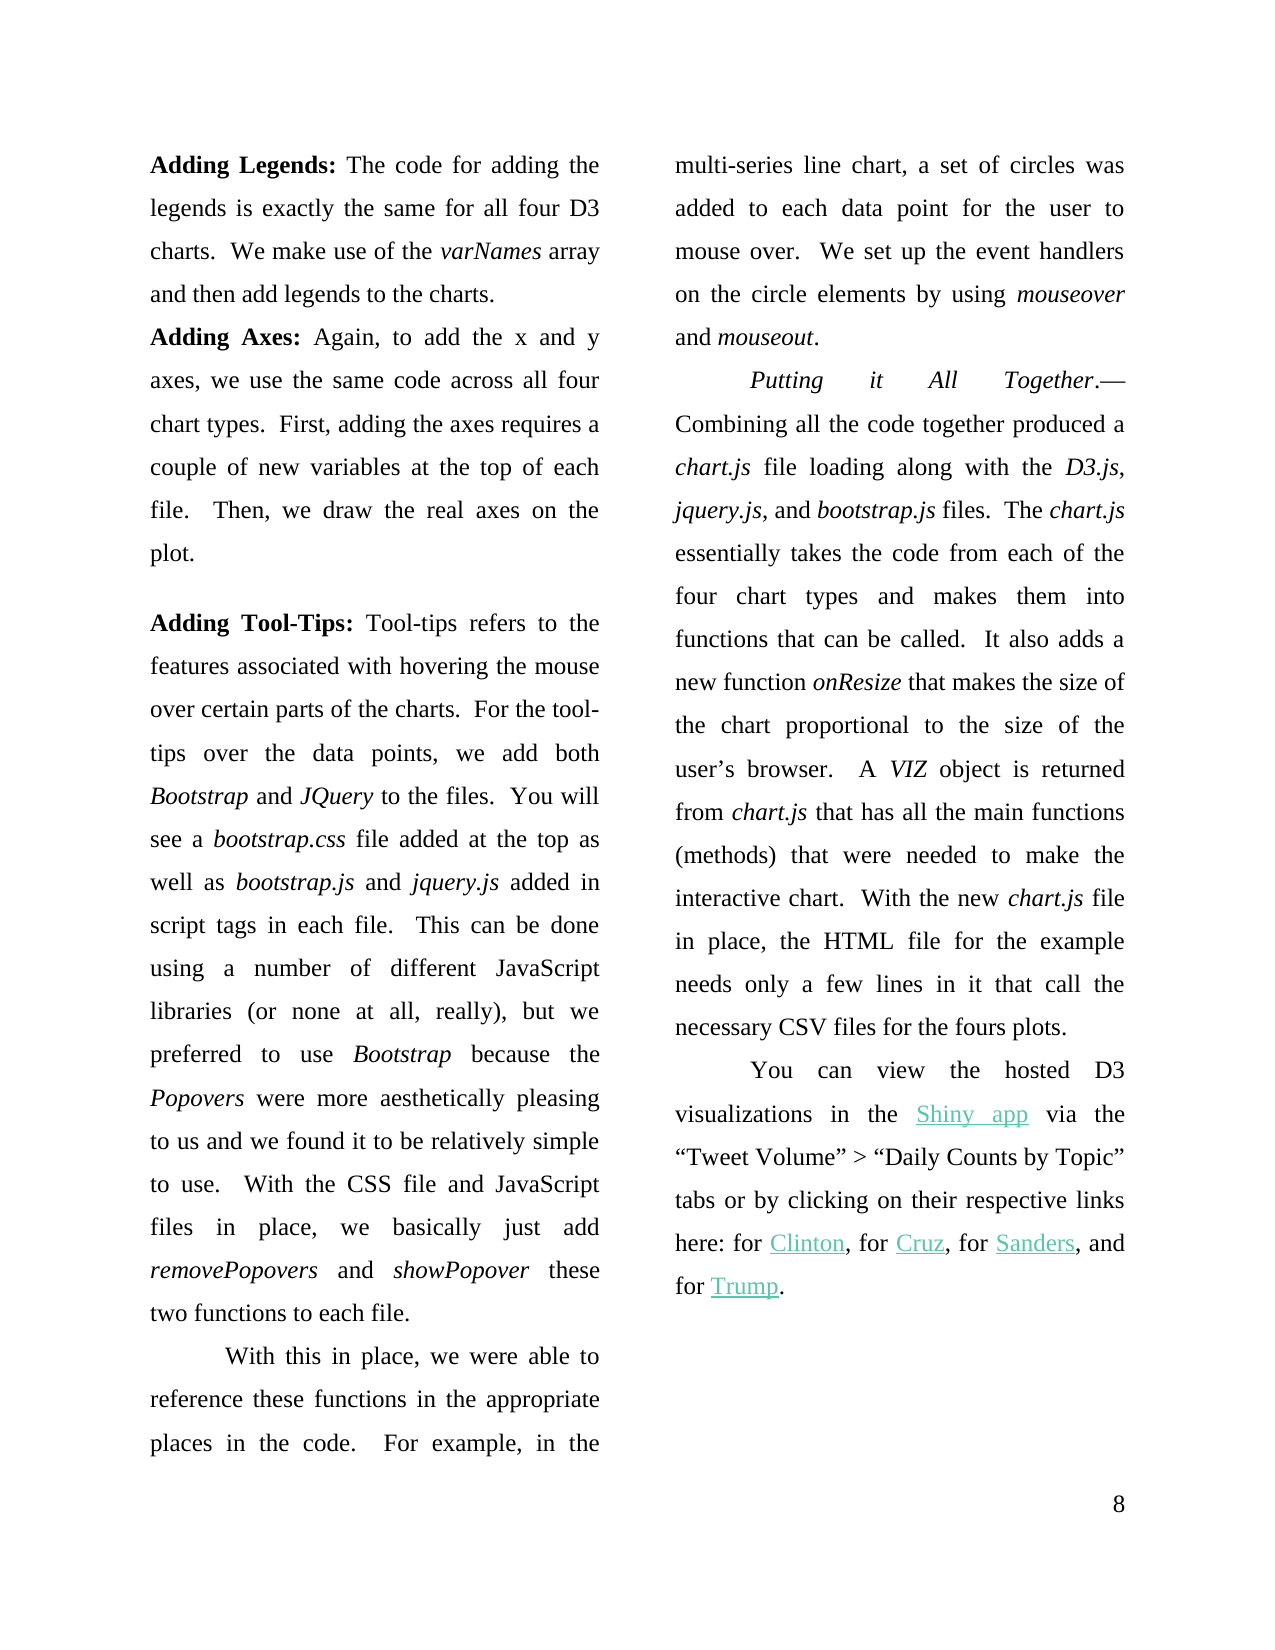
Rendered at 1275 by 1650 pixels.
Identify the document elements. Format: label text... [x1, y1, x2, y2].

text With this in place, we were able to reference these functions in the appropriate places in the code. For example, in the multi-series line chart, a set of circles was added to each data point for the user to mouse over. We set up the event handlers on the circle elements by using mouseover and mouseout. [675, 150, 1125, 351]
text With this in place, we were able to reference these functions in the appropriate places in the code. For example, in the multi-series line chart, a set of circles was added to each data point for the user to mouse over. We set up the event handlers on the circle elements by using mouseover and mouseout. [150, 1341, 600, 1456]
subtitle Adding Tool-Tips: Tool-tips refers to the features associated with hovering the mouse over certain parts of the charts. For the tool-tips over the data points, we add both Bootstrap and JQuery to the files. You will see a bootstrap.css file added at the top as well as bootstrap.js and jquery.js added in script tags in each file. This can be done using a number of different JavaScript libraries (or none at all, really), but we preferred to use Bootstrap because the Popovers were more aesthetically pleasing to us and we found it to be relatively simple to use. With the CSS file and JavaScript files in place, we basically just add removePopovers and showPopover these two functions to each file. [150, 608, 600, 1327]
subtitle Adding Axes: Again, to add the x and y axes, we use the same code across all four chart types. First, adding the axes requires a couple of new variables at the top of each file. Then, we draw the real axes on the plot. [150, 322, 600, 567]
subtitle Adding Legends: The code for adding the legends is exactly the same for all four D3 charts. We make use of the varNames array and then add legends to the charts. [150, 150, 600, 308]
subtitle You can view the hosted D3 visualizations in the Shiny app via the “Tweet Volume” > “Daily Counts by Topic” tabs or by clicking on their respective links here: for Clinton, for Cruz, for Sanders, and for Trump. [675, 1056, 1125, 1300]
subtitle Putting it All Together.— Combining all the code together produced a chart.js file loading along with the D3.js, jquery.js, and bootstrap.js files. The chart.js essentially takes the code from each of the four chart types and makes them into functions that can be called. It also adds a new function onResize that makes the size of the chart proportional to the size of the user’s browser. A VIZ object is returned from chart.js that has all the main functions (methods) that were needed to make the interactive chart. With the new chart.js file in place, the HTML file for the example needs only a few lines in it that call the necessary CSV files for the fours plots. [675, 366, 1125, 1041]
